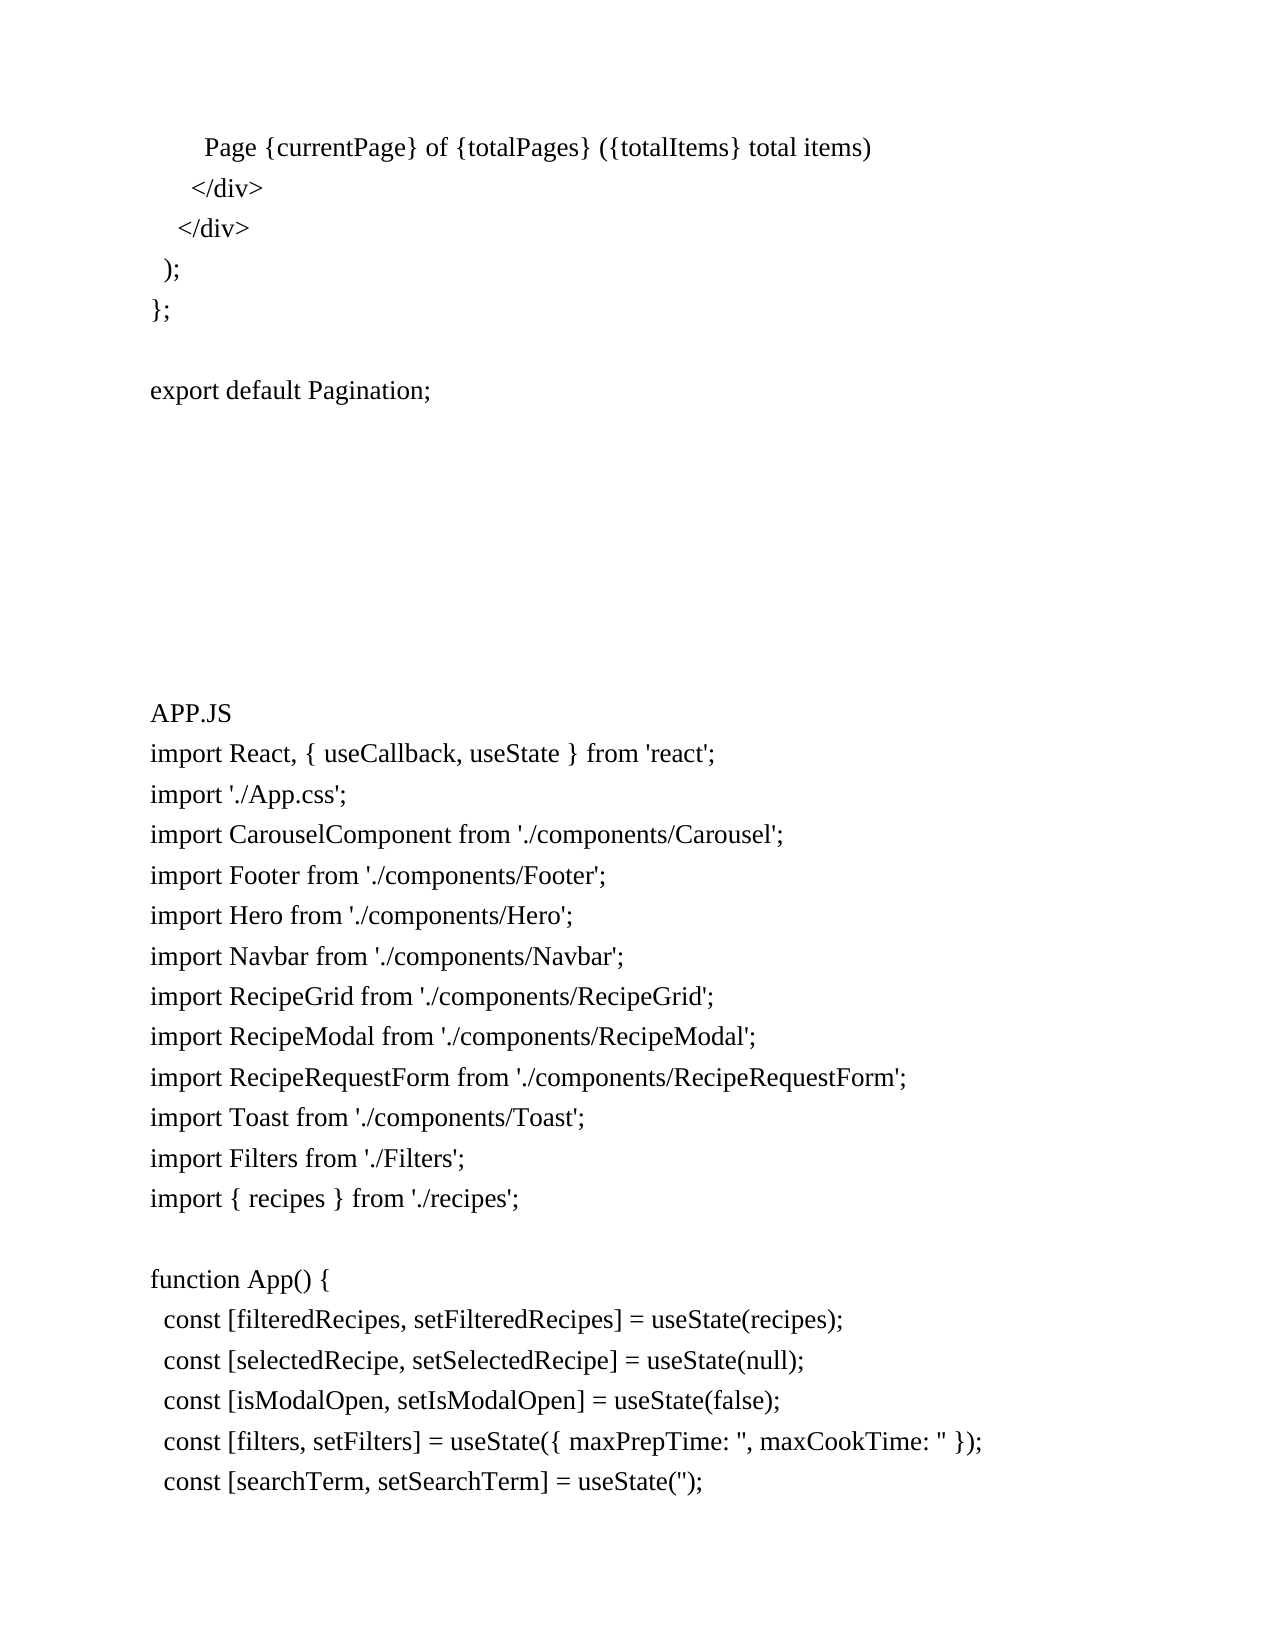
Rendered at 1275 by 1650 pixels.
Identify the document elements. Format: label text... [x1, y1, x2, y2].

text import Hero from './components/Hero'; [150, 899, 1125, 930]
text </div> [150, 212, 1125, 243]
text Page {currentPage} of {totalPages} ({totalItems} total items) [150, 131, 1125, 162]
text const [filteredRecipes, setFilteredRecipes] = useState(recipes); [150, 1303, 1125, 1334]
text APP.JS [150, 697, 1125, 728]
text </div> [150, 172, 1125, 203]
text const [filters, setFilters] = useState({ maxPrepTime: '', maxCookTime: '' }); [150, 1424, 1125, 1456]
text import RecipeGrid from './components/RecipeGrid'; [150, 980, 1125, 1011]
text const [searchTerm, setSearchTerm] = useState(''); [150, 1465, 1125, 1496]
text ); [150, 252, 1125, 284]
text function App() { [150, 1263, 1125, 1294]
text import Toast from './components/Toast'; [150, 1101, 1125, 1132]
text import { recipes } from './recipes'; [150, 1182, 1125, 1213]
text import Navbar from './components/Navbar'; [150, 939, 1125, 971]
text const [selectedRecipe, setSelectedRecipe] = useState(null); [150, 1344, 1125, 1375]
text export default Pagination; [150, 374, 1125, 405]
text import Filters from './Filters'; [150, 1142, 1125, 1173]
text import React, { useCallback, useState } from 'react'; [150, 737, 1125, 769]
text }; [150, 293, 1125, 324]
text const [isModalOpen, setIsModalOpen] = useState(false); [150, 1384, 1125, 1415]
text import Footer from './components/Footer'; [150, 859, 1125, 890]
text import CarouselComponent from './components/Carousel'; [150, 818, 1125, 849]
text import './App.css'; [150, 778, 1125, 809]
text import RecipeRequestForm from './components/RecipeRequestForm'; [150, 1061, 1125, 1092]
text import RecipeModal from './components/RecipeModal'; [150, 1020, 1125, 1052]
